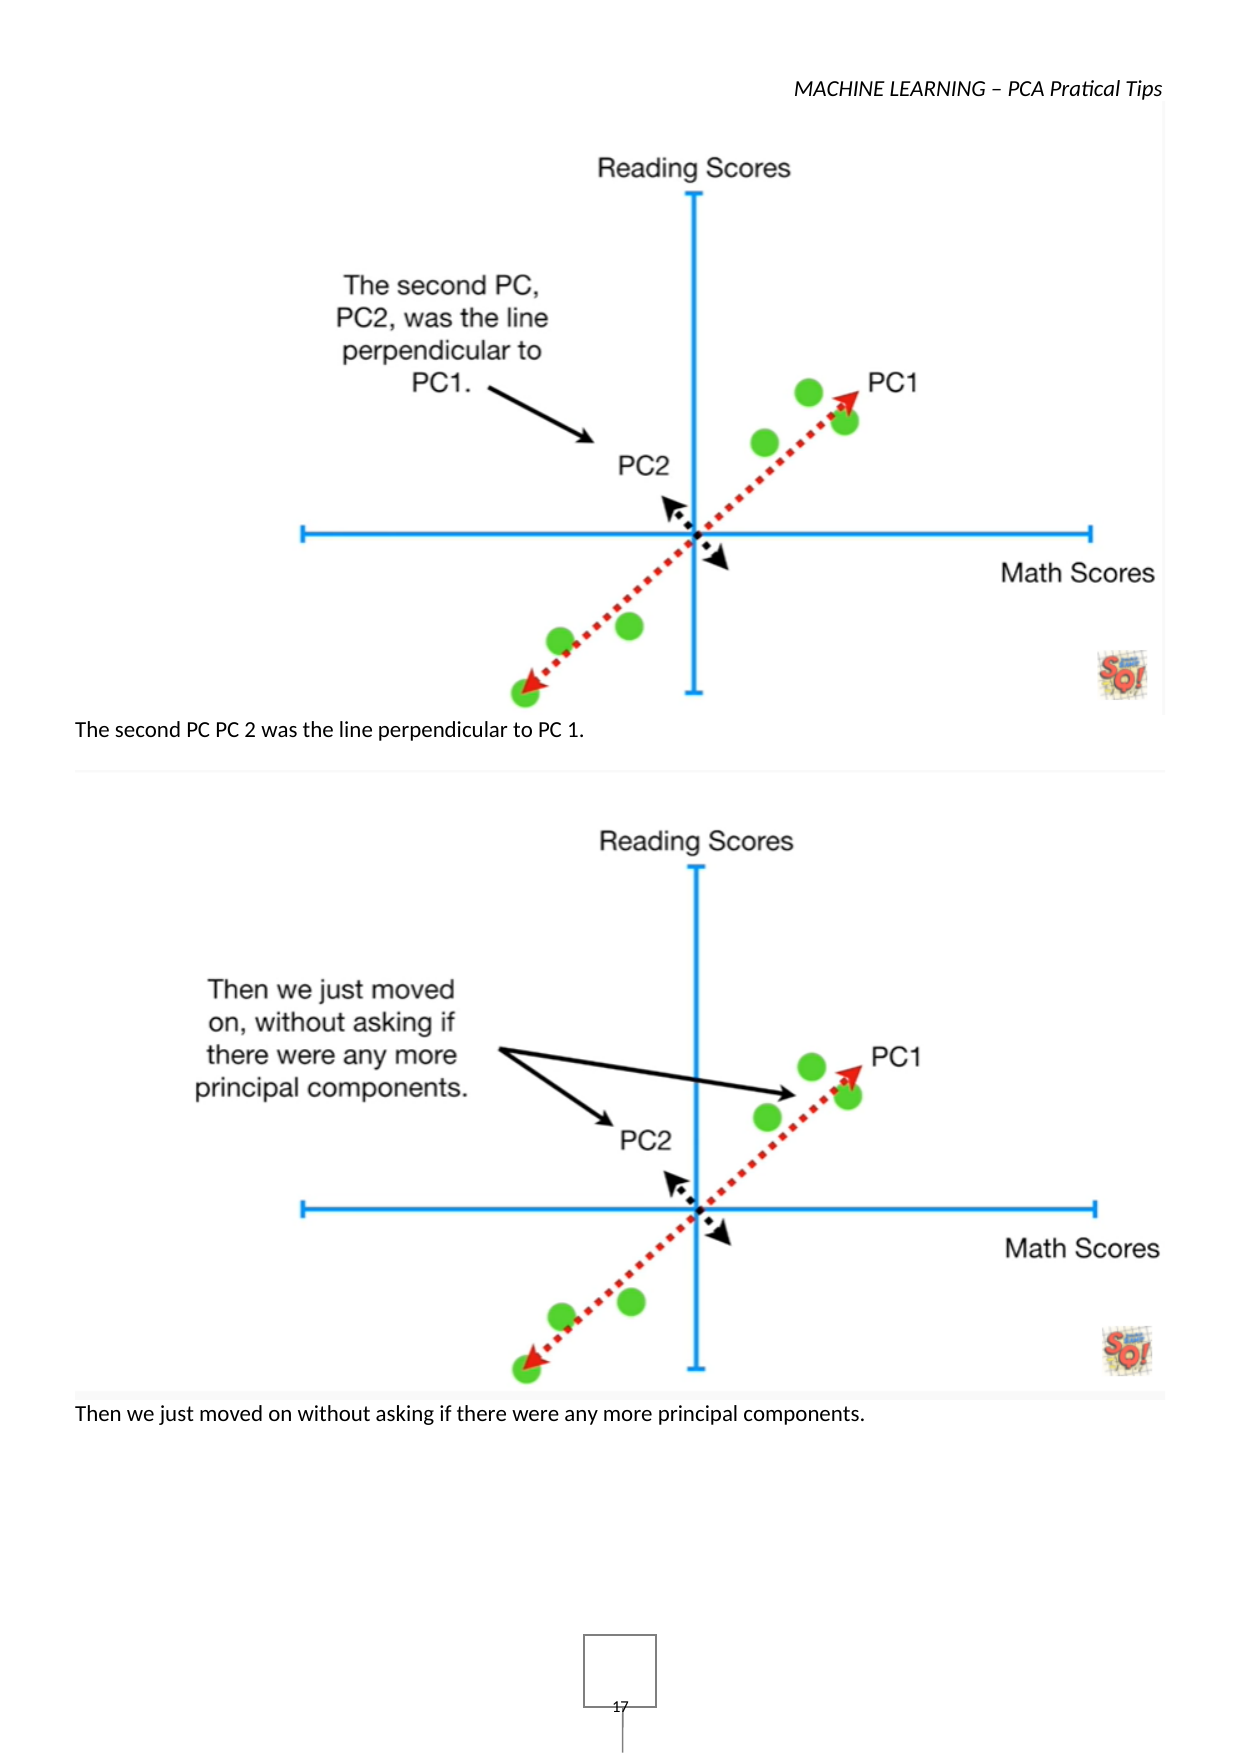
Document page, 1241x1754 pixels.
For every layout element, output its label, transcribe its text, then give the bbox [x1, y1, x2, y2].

text The second PC PC 2 was the line perpendicular to PC 1. [75, 715, 1165, 743]
picture [75, 770, 1166, 1400]
picture [75, 101, 1166, 715]
text Then we just moved on without asking if there were any more principal components. [75, 1400, 1165, 1428]
